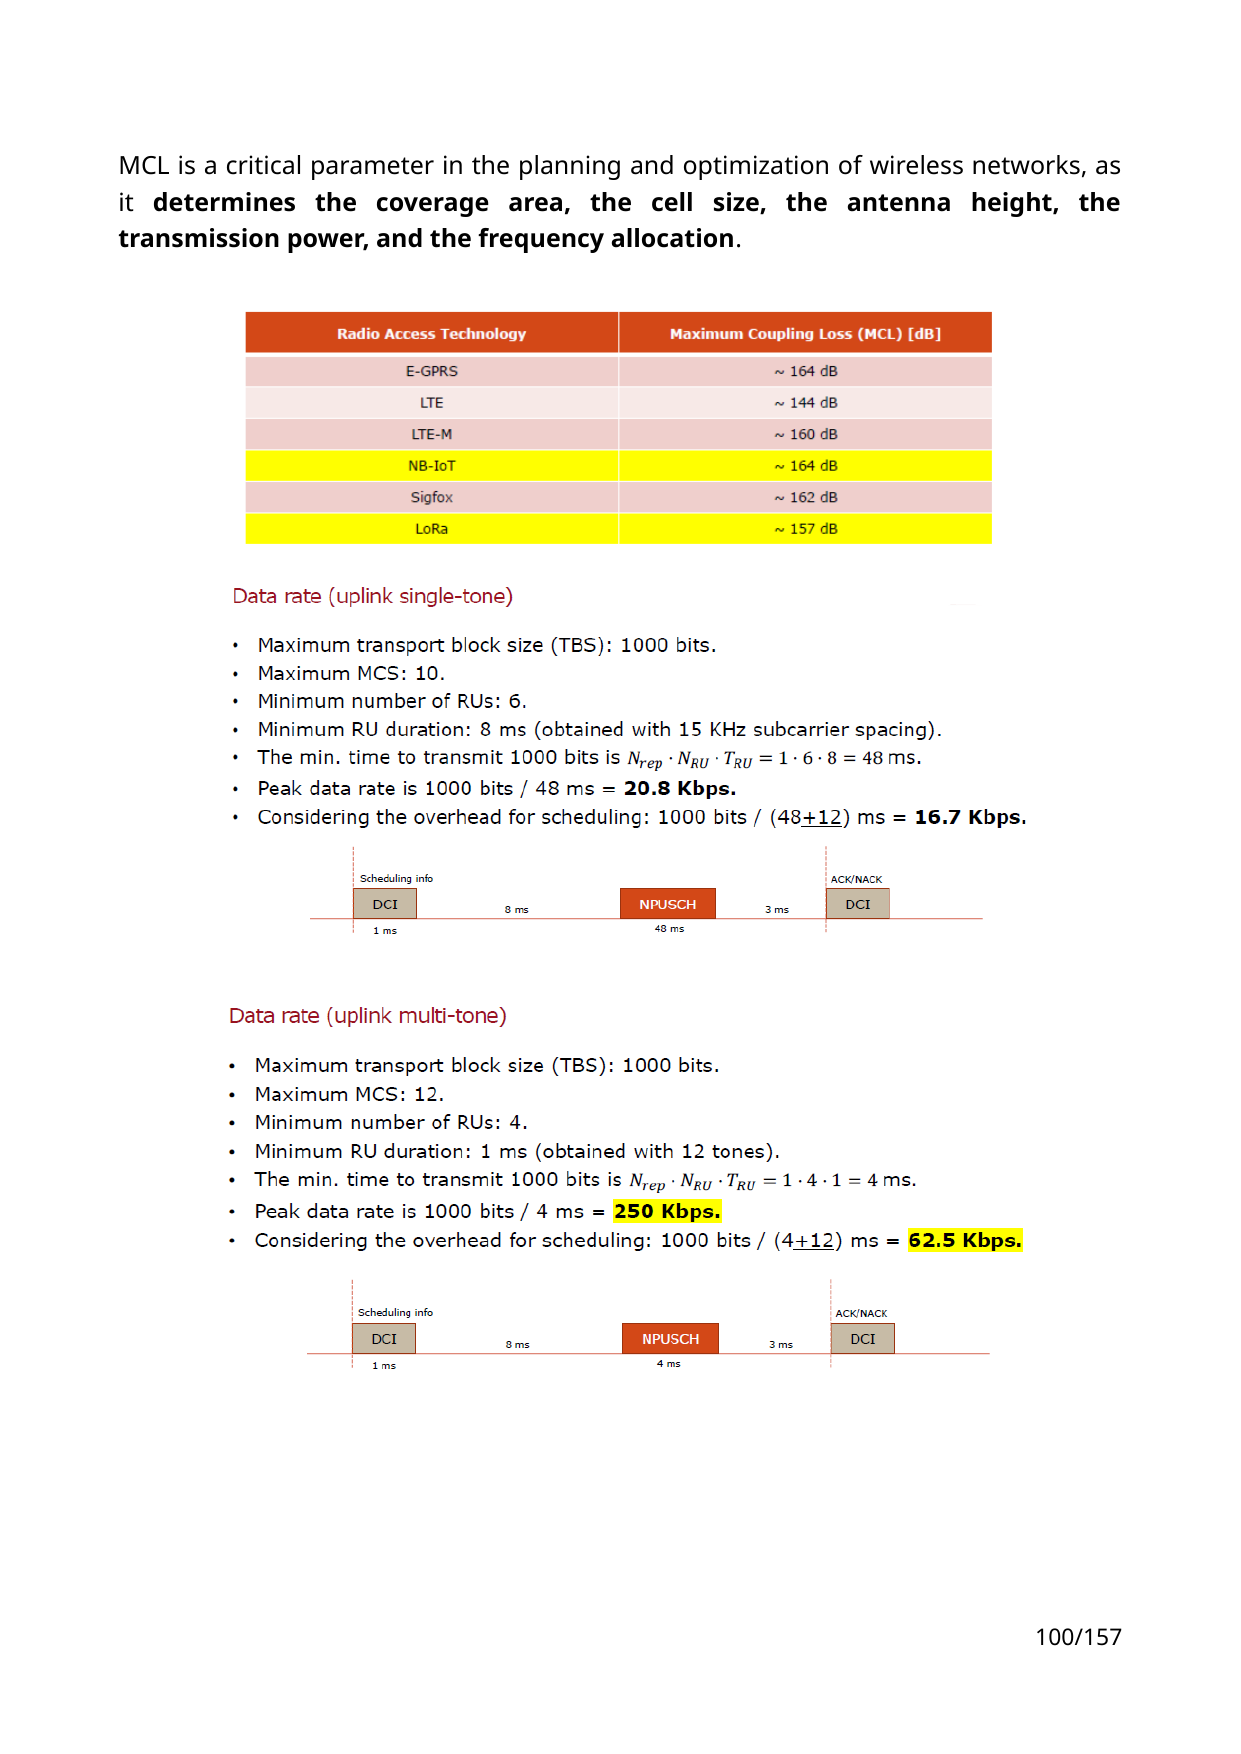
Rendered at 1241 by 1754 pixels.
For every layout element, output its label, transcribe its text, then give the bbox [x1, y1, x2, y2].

picture [231, 294, 1010, 562]
picture [196, 564, 1044, 944]
picture [197, 982, 1043, 1385]
text MCL is a critical parameter in the planning and optimization of wireless networks, as it determines the coverage area, the cell size, the antenna height, the transmission power, and the frequency allocation. [118, 148, 1122, 255]
